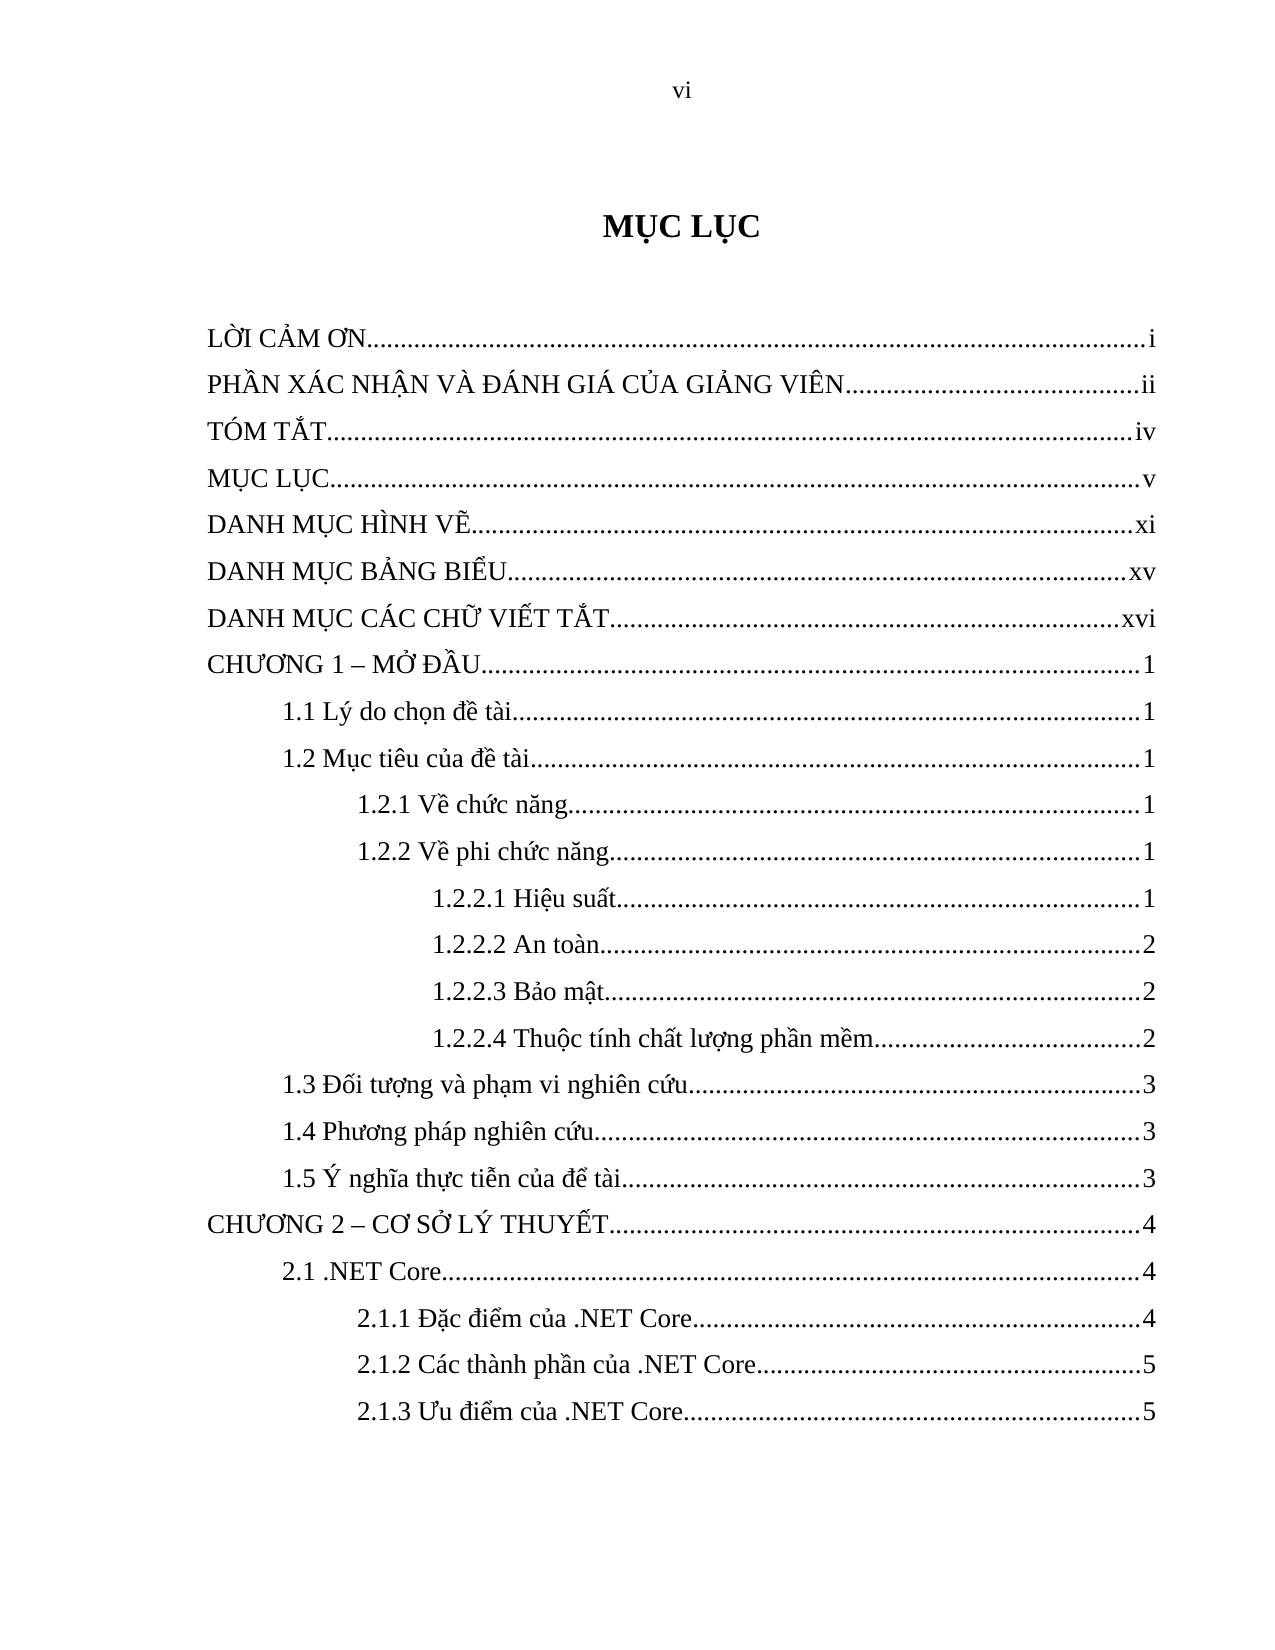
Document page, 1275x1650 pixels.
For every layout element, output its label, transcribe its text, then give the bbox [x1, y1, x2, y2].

text 2.1 .NET Core 4 [282, 1255, 1157, 1286]
text 1.2.2.4 Thuộc tính chất lượng phần mềm 2 [432, 1022, 1157, 1053]
text MỤC LỤC [207, 207, 1157, 245]
text 1.2.2.2 An toàn 2 [432, 928, 1157, 959]
text 1.2.2.3 Bảo mật 2 [432, 975, 1157, 1006]
text DANH MỤC BẢNG BIỂU xv [207, 555, 1157, 586]
text DANH MỤC HÌNH VẼ xi [207, 508, 1157, 539]
text 1.2.1 Về chức năng 1 [357, 788, 1157, 819]
text DANH MỤC CÁC CHỮ VIẾT TẮT xvi [207, 602, 1157, 633]
text 1.1 Lý do chọn đề tài 1 [282, 695, 1157, 726]
text 1.2.2 Về phi chức năng 1 [357, 835, 1157, 866]
text CHƯƠNG 1 – MỞ ĐẦU 1 [207, 648, 1157, 679]
text 2.1.3 Ưu điểm của .NET Core 5 [357, 1395, 1157, 1426]
text 1.2 Mục tiêu của đề tài 1 [282, 742, 1157, 773]
text 2.1.1 Đặc điểm của .NET Core 4 [357, 1302, 1157, 1333]
text TÓM TẮT iv [207, 415, 1157, 446]
text MỤC LỤC v [207, 462, 1157, 493]
text 1.2.2.1 Hiệu suất 1 [432, 882, 1157, 913]
text CHƯƠNG 2 – CƠ SỞ LÝ THUYẾT 4 [207, 1208, 1157, 1239]
text 1.3 Đối tượng và phạm vi nghiên cứu 3 [282, 1068, 1157, 1099]
text LỜI CẢM ƠN i [207, 322, 1157, 353]
text 1.5 Ý nghĩa thực tiễn của để tài 3 [282, 1162, 1157, 1193]
text 1.4 Phương pháp nghiên cứu 3 [282, 1115, 1157, 1146]
text PHẦN XÁC NHẬN VÀ ĐÁNH GIÁ CỦA GIẢNG VIÊN ii [207, 368, 1157, 399]
text 2.1.2 Các thành phần của .NET Core 5 [357, 1348, 1157, 1379]
